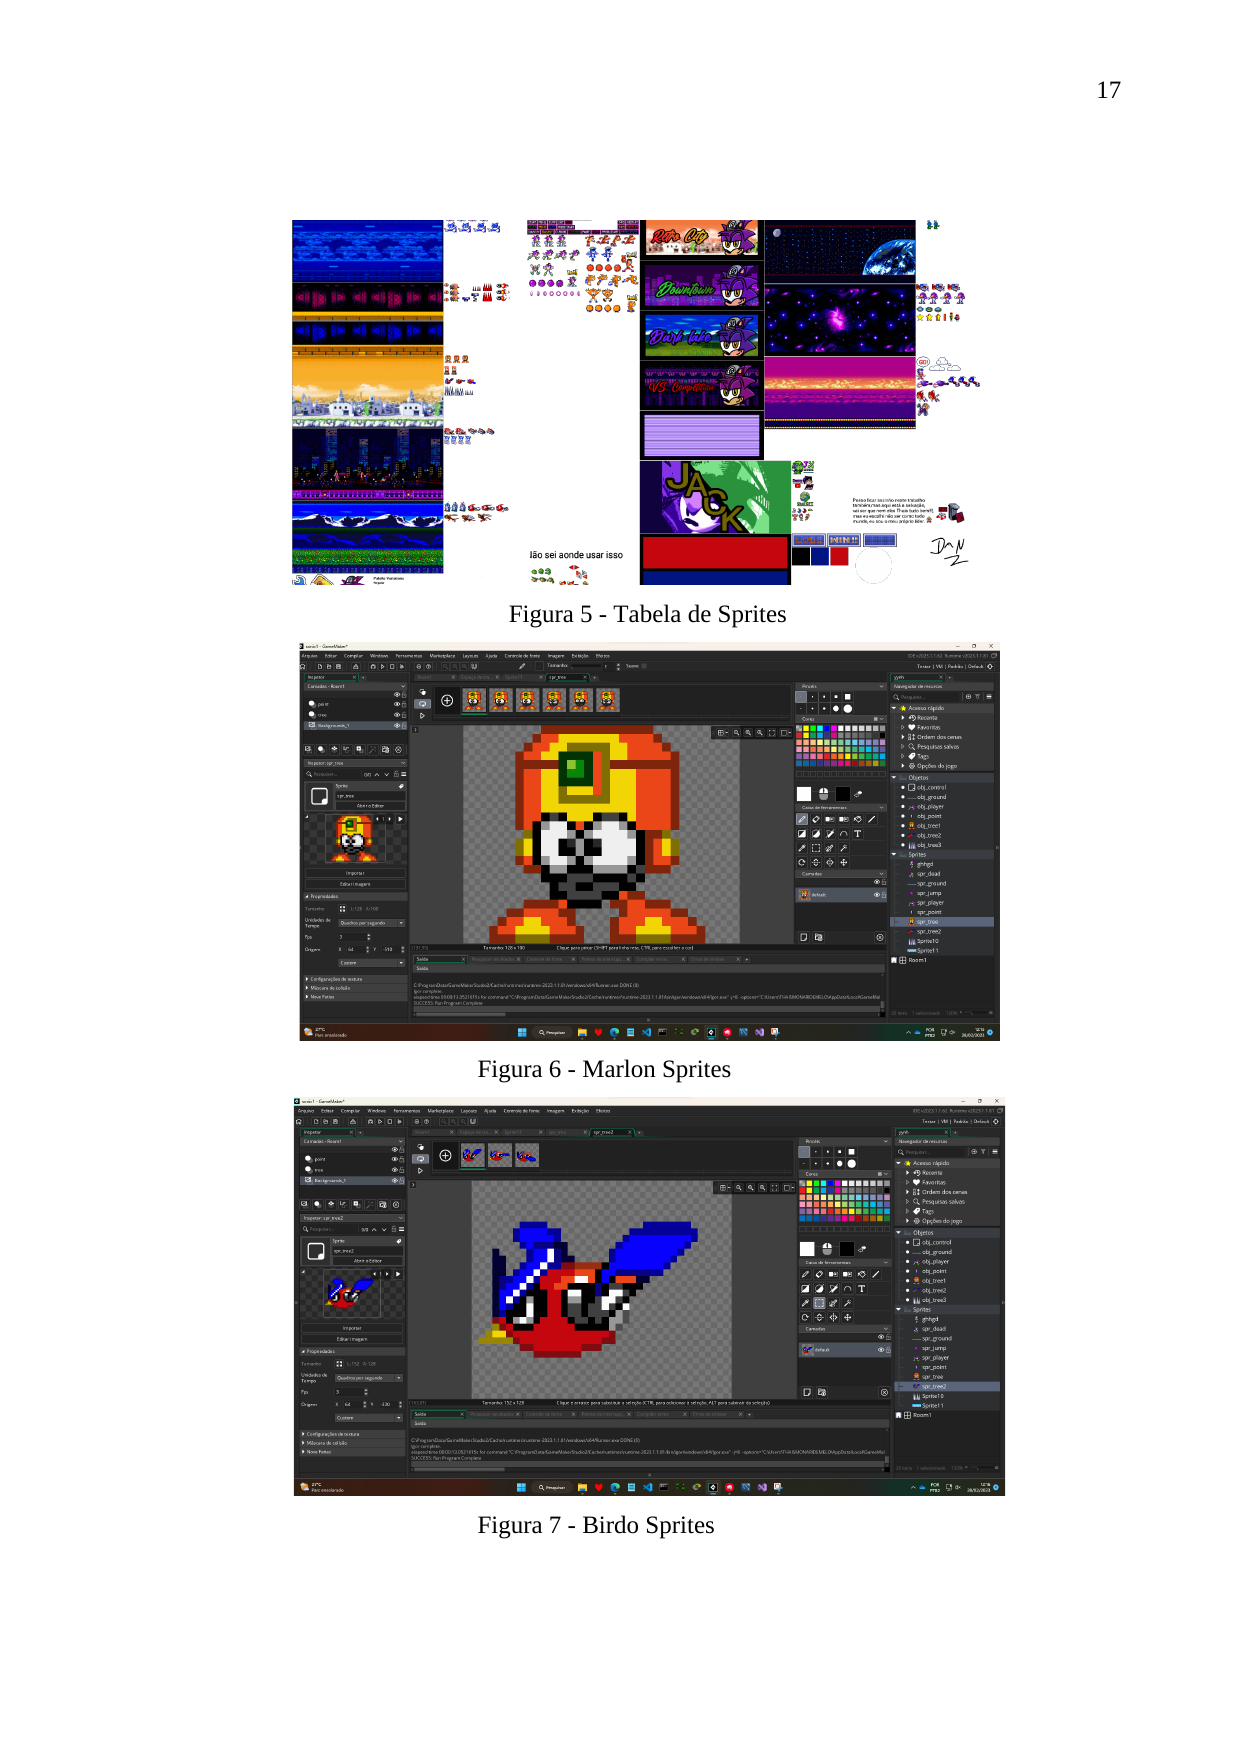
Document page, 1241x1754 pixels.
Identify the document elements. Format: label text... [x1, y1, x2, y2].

picture [299, 642, 1000, 1041]
text Figura 6 - Marlon Sprites [477, 1054, 1122, 1083]
text Figura 7 - Birdo Sprites [402, 1510, 1122, 1539]
text Figura 5 - Tabela de Sprites [177, 599, 1122, 628]
picture [293, 1097, 1006, 1496]
picture [285, 220, 1015, 585]
